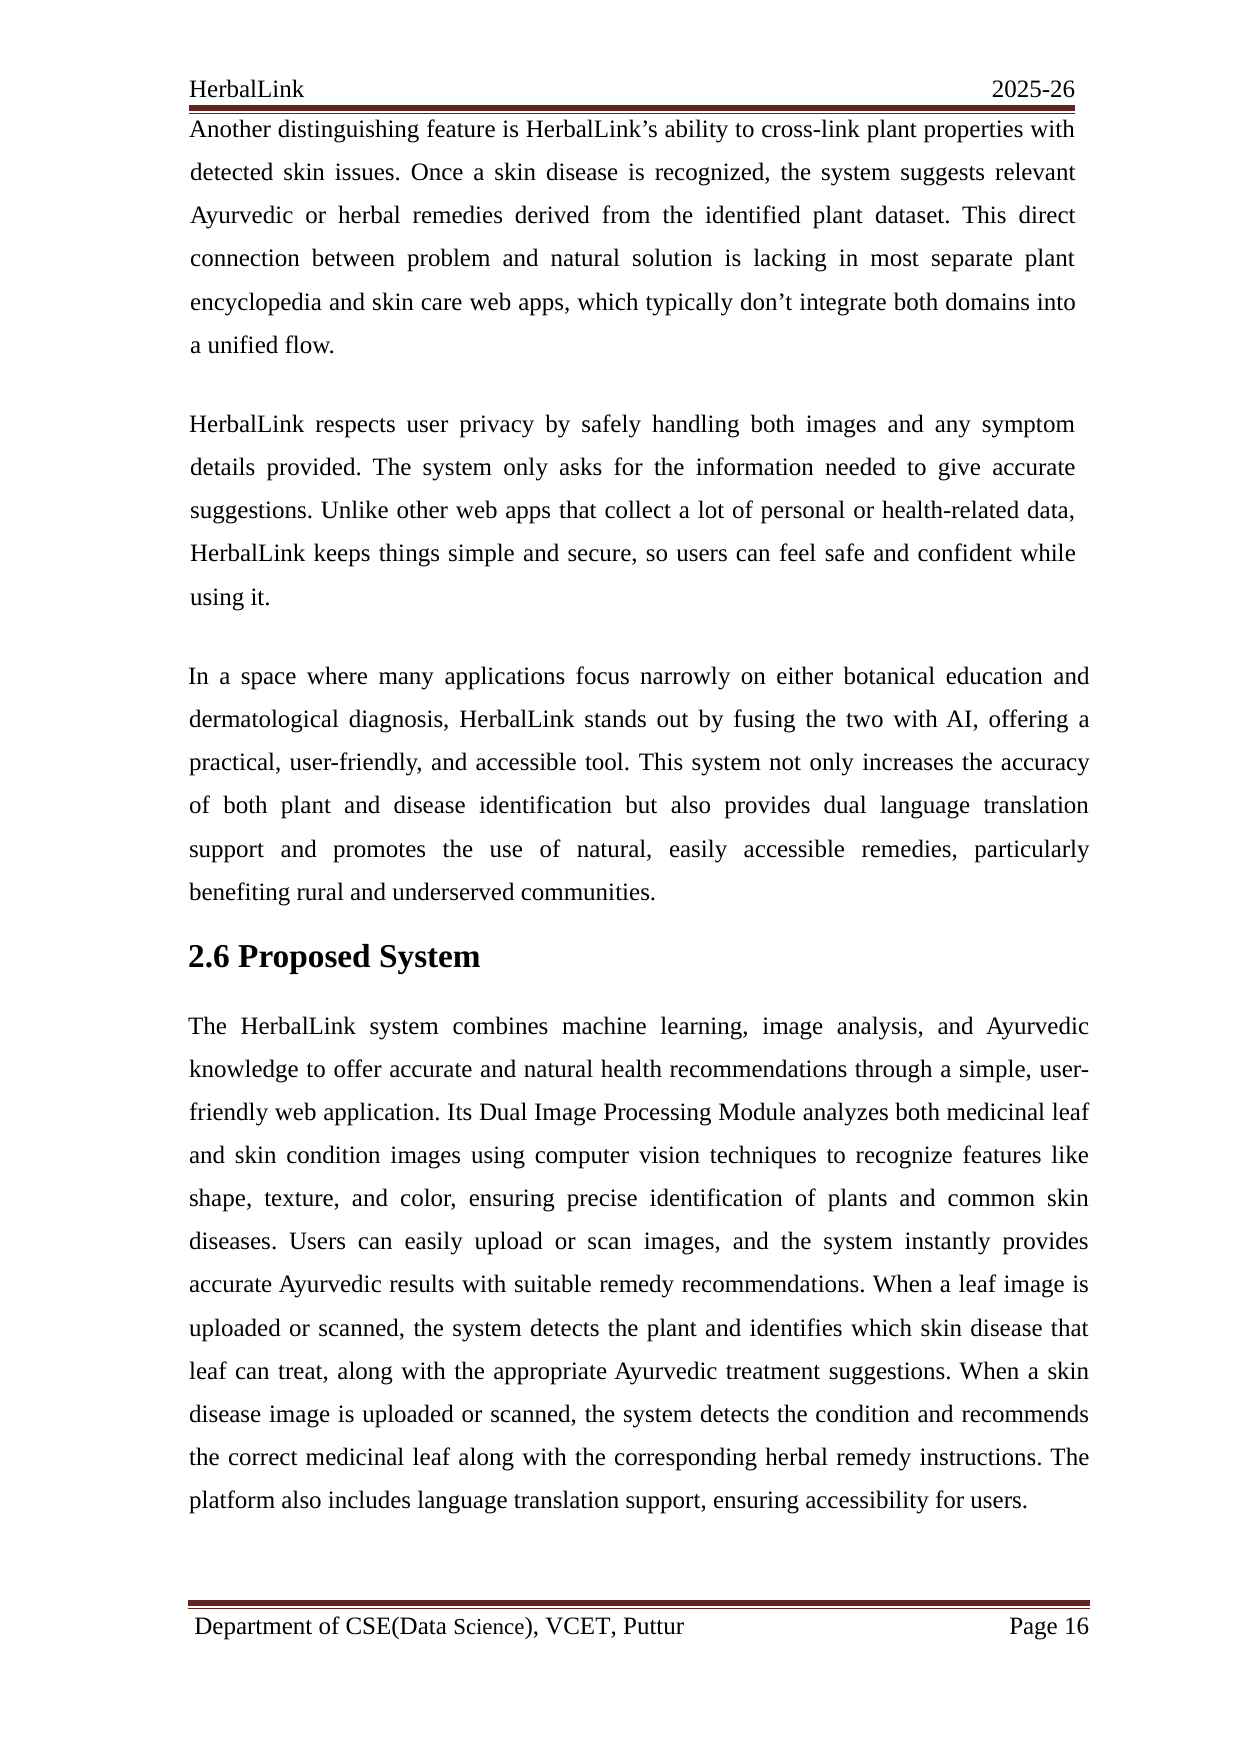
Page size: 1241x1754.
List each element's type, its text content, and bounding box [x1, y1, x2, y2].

text In a space where many applications focus narrowly on either botanical education and dermatological diagnosis, HerbalLink stands out by fusing the two with AI, offering a practical, user-friendly, and accessible tool. This system not only increases the accuracy of both plant and disease identification but also provides dual language translation support and promotes the use of natural, easily accessible remedies, particularly benefiting rural and underserved communities. [188, 661, 1090, 906]
text Another distinguishing feature is HerbalLink’s ability to cross-link plant properties with detected skin issues. Once a skin disease is recognized, the system suggests relevant Ayurvedic or herbal remedies derived from the identified plant dataset. This direct connection between problem and natural solution is lacking in most separate plant encyclopedia and skin care web apps, which typically don’t integrate both domains into a unified flow. [189, 114, 1076, 358]
subtitle 2.6 Proposed System [188, 937, 1090, 975]
text The HerbalLink system combines machine learning, image analysis, and Ayurvedic knowledge to offer accurate and natural health recommendations through a simple, user-friendly web application. Its Dual Image Processing Module analyzes both medicinal leaf and skin condition images using computer vision techniques to recognize features like shape, texture, and color, ensuring precise identification of plants and common skin diseases. Users can easily upload or scan images, and the system instantly provides accurate Ayurvedic results with suitable remedy recommendations. When a leaf image is uploaded or scanned, the system detects the plant and identifies which skin disease that leaf can treat, along with the appropriate Ayurvedic treatment suggestions. When a skin disease image is uploaded or scanned, the system detects the condition and recommends the correct medicinal leaf along with the corresponding herbal remedy instructions. The platform also includes language translation support, ensuring accessibility for users. [188, 1011, 1090, 1514]
text HerbalLink respects user privacy by safely handling both images and any symptom details provided. The system only asks for the information needed to give accurate suggestions. Unlike other web apps that collect a lot of personal or health-related data, HerbalLink keeps things simple and secure, so users can feel safe and confident while using it. [189, 409, 1076, 610]
